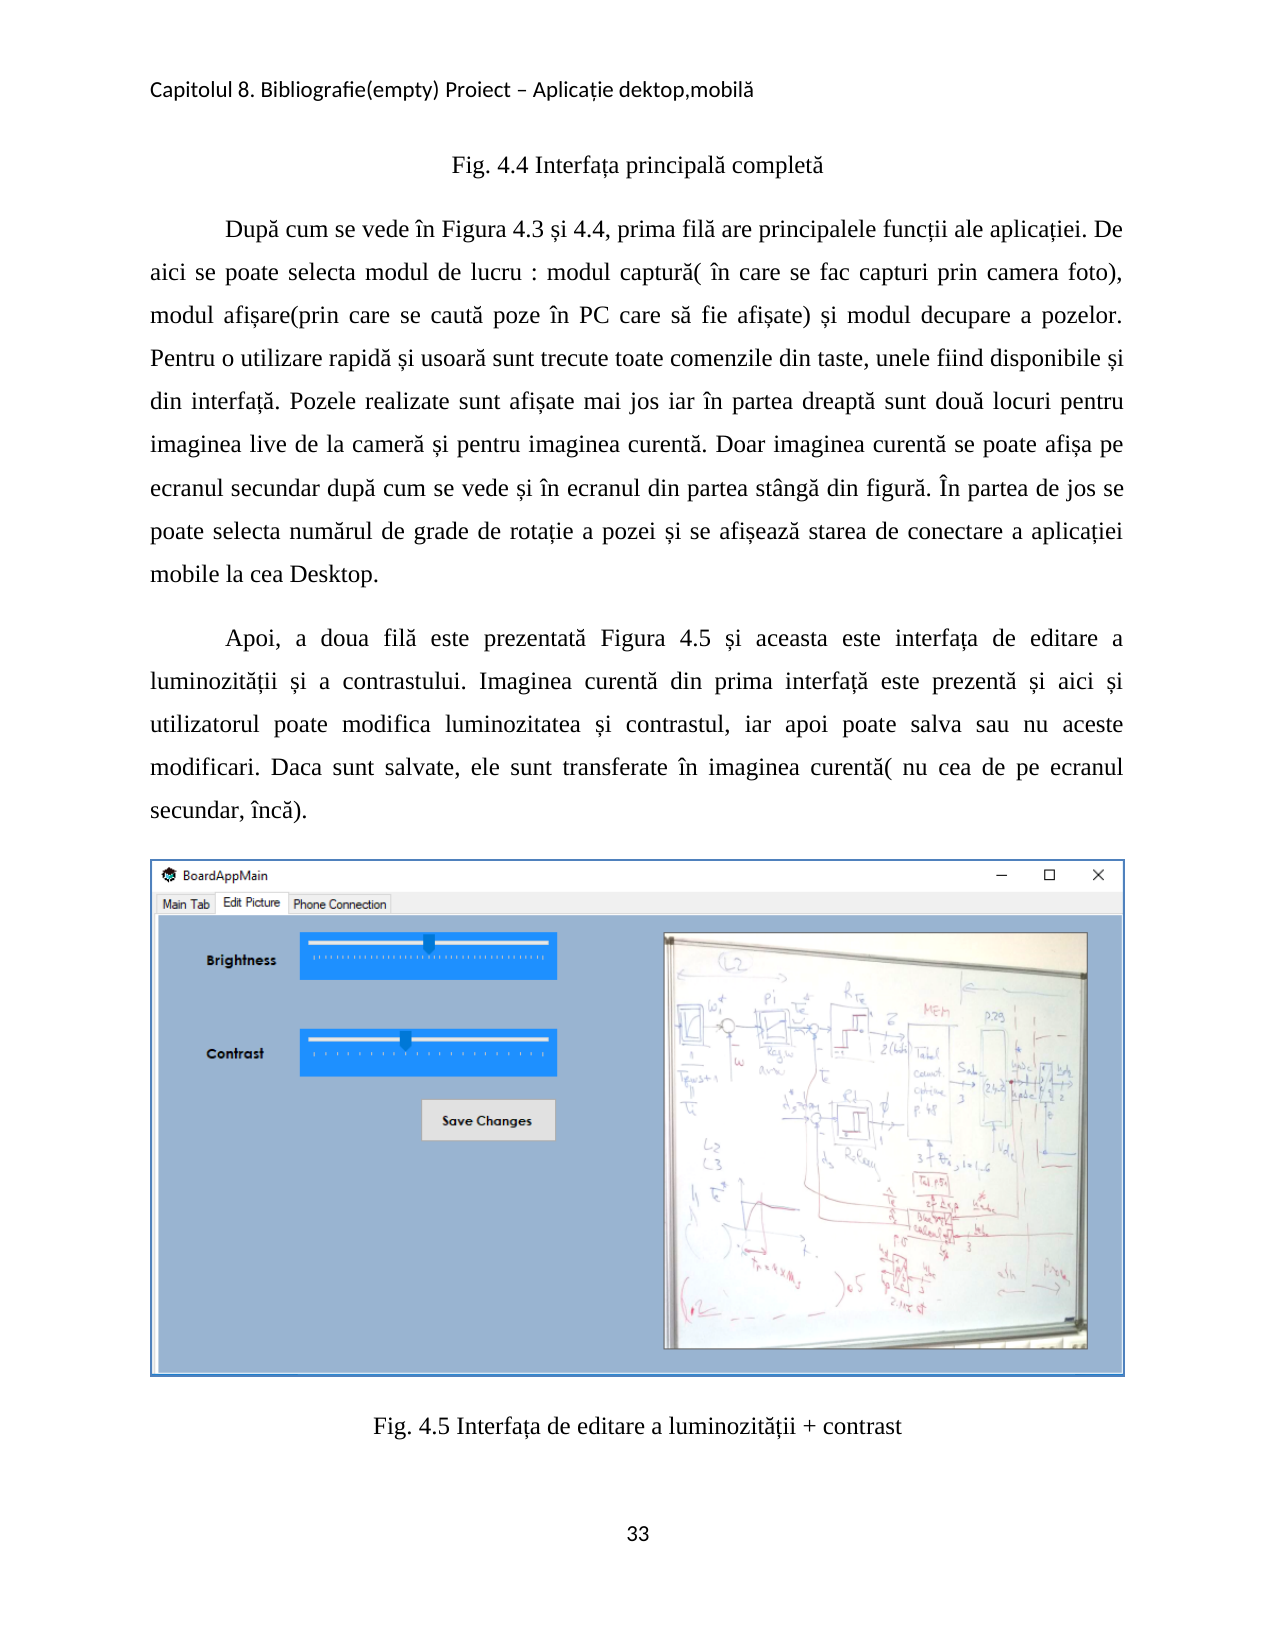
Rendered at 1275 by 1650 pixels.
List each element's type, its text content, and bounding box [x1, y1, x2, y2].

text După cum se vede în Figura 4.3 și 4.4, prima filă are principalele funcții ale aplicației. De aici se poate selecta modul de lucru : modul captură( în care se fac capturi prin camera foto), modul afișare(prin care se caută poze în PC care să fie afișate) și modul decupare a pozelor. Pentru o utilizare rapidă și usoară sunt trecute toate comenzile din taste, unele fiind disponibile și din interfață. Pozele realizate sunt afișate mai jos iar în partea dreaptă sunt două locuri pentru imaginea live de la cameră și pentru imaginea curentă. Doar imaginea curentă se poate afișa pe ecranul secundar după cum se vede și în ecranul din partea stângă din figură. În partea de jos se poate selecta numărul de grade de rotație a pozei și se afișează starea de conectare a aplicației mobile la cea Desktop. [150, 214, 1125, 588]
text Fig. 4.4 Interfața principală completă [150, 150, 1125, 179]
text Fig. 4.5 Interfața de editare a luminozității + contrast [150, 1411, 1125, 1440]
text Apoi, a doua filă este prezentată Figura 4.5 și aceasta este interfața de editare a luminozității și a contrastului. Imaginea curentă din prima interfață este prezentă și aici și utilizatorul poate modifica luminozitatea și contrastul, iar apoi poate salva sau nu aceste modificari. Daca sunt salvate, ele sunt transferate în imaginea curentă( nu cea de pe ecranul secundar, încă). [150, 623, 1125, 824]
picture [152, 861, 1123, 1375]
